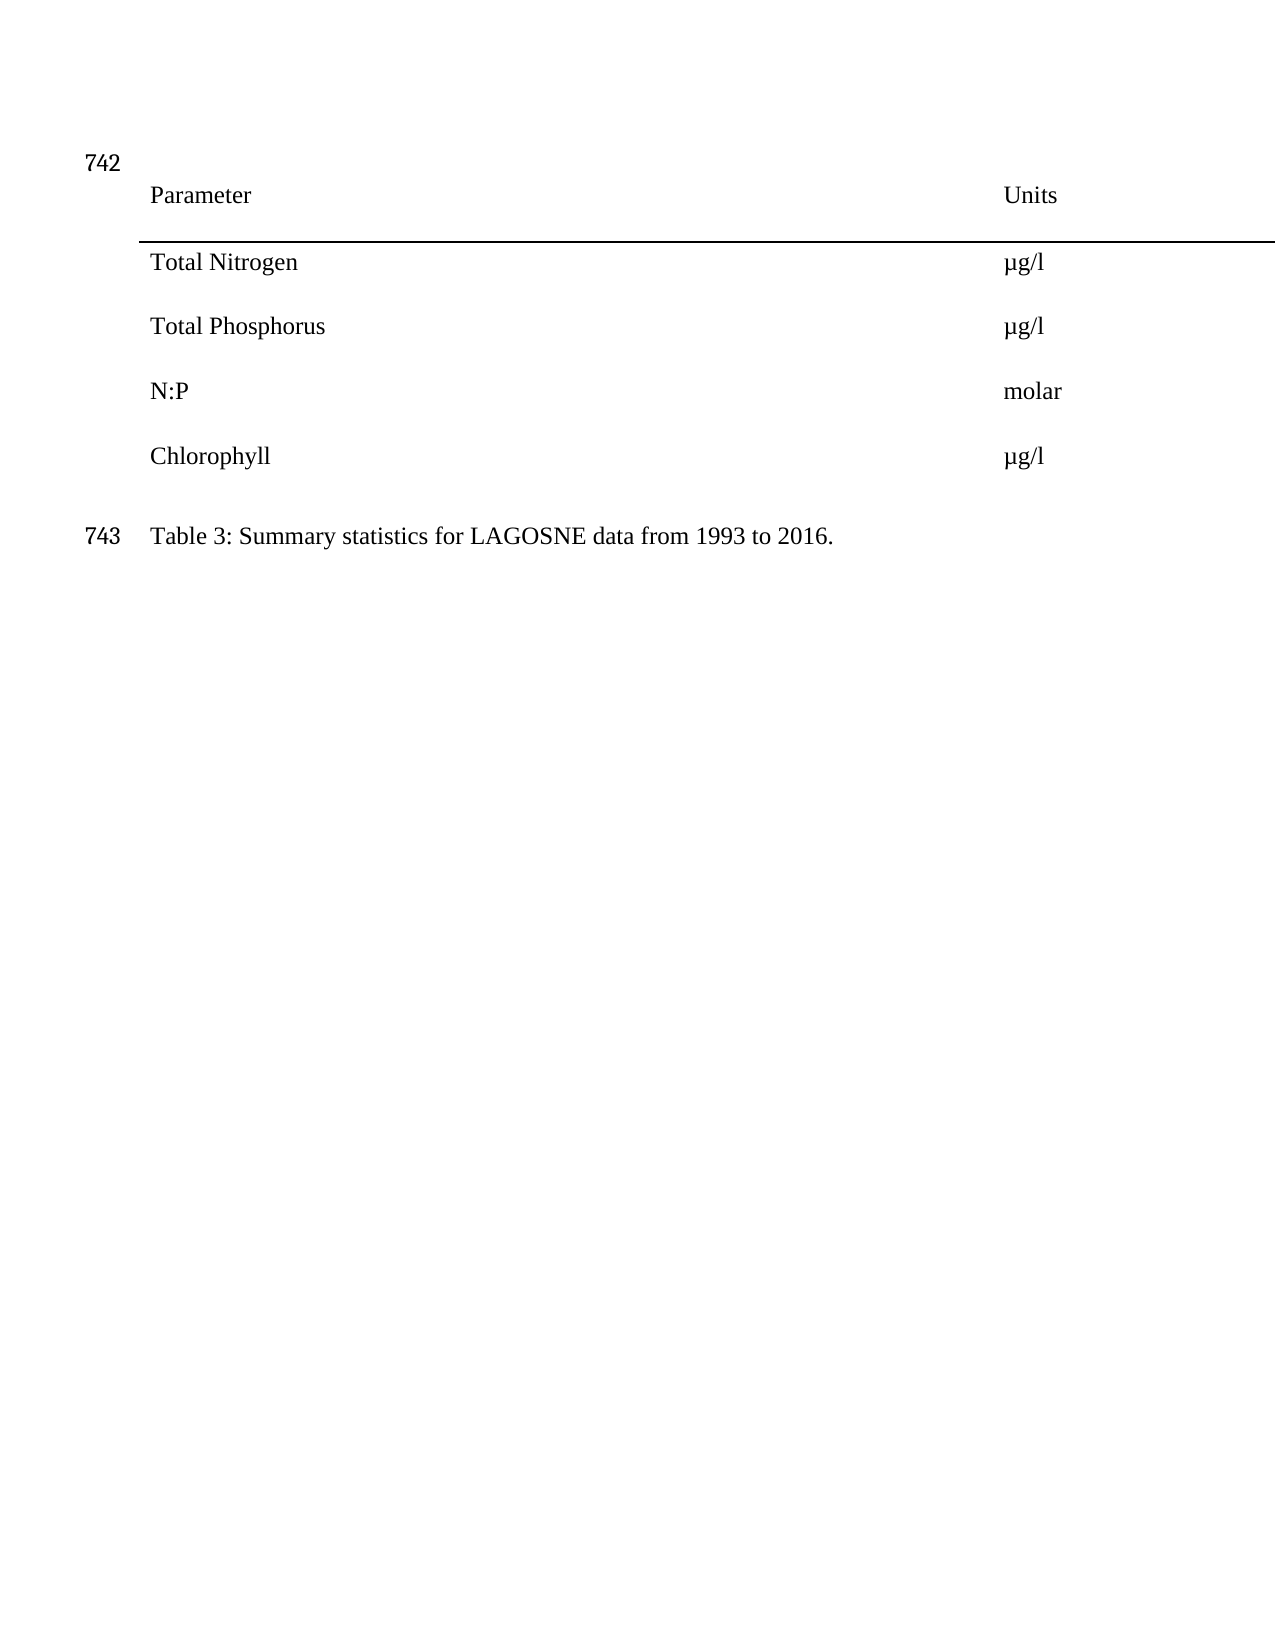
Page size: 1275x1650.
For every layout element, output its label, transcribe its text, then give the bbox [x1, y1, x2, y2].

table_cell molar [992, 373, 1275, 437]
table_cell µg/l [992, 438, 1275, 502]
table_cell Chlorophyll [139, 438, 992, 502]
table_cell µg/l [992, 308, 1275, 373]
table_cell Total Nitrogen [139, 243, 992, 308]
table_header Units [992, 176, 1275, 241]
table_header Parameter [139, 176, 992, 241]
table_cell µg/l [992, 243, 1275, 308]
table_cell Total Phosphorus [139, 308, 992, 373]
table_cell N:P [139, 373, 992, 437]
text Table 3: Summary statistics for LAGOSNE data from 1993 to 2016. [150, 521, 1125, 550]
